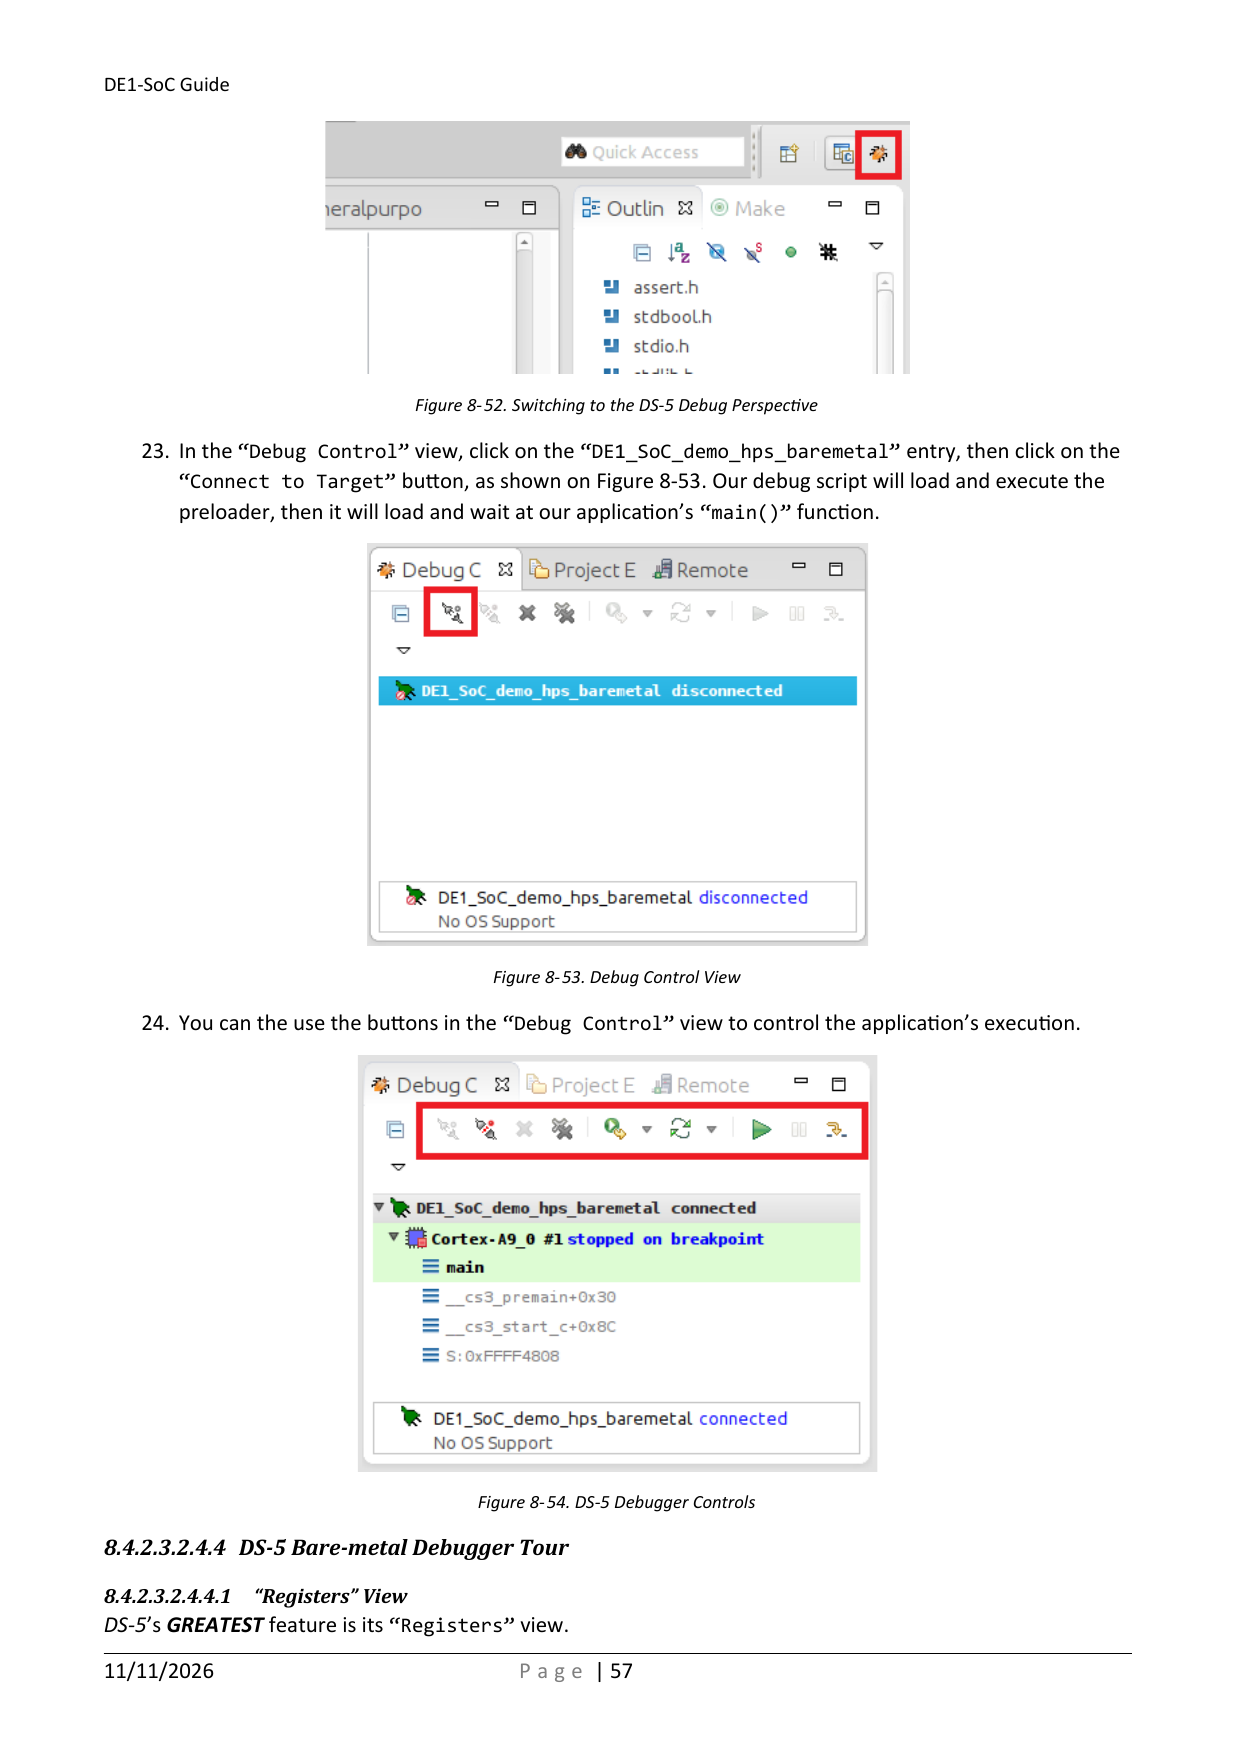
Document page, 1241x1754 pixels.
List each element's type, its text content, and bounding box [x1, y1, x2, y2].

subtitle DS-5 Bare-metal Debugger Tour [103, 1534, 1132, 1561]
picture [367, 543, 869, 946]
list You can the use the buttons in the “Debug Control” view to control the application’s execution. [141, 1008, 1132, 1037]
picture [357, 1055, 878, 1472]
subtitle “Registers” View [103, 1584, 1132, 1608]
text DS-5’s greatest feature is its “Registers” view. [103, 1610, 1132, 1638]
picture [325, 121, 910, 374]
